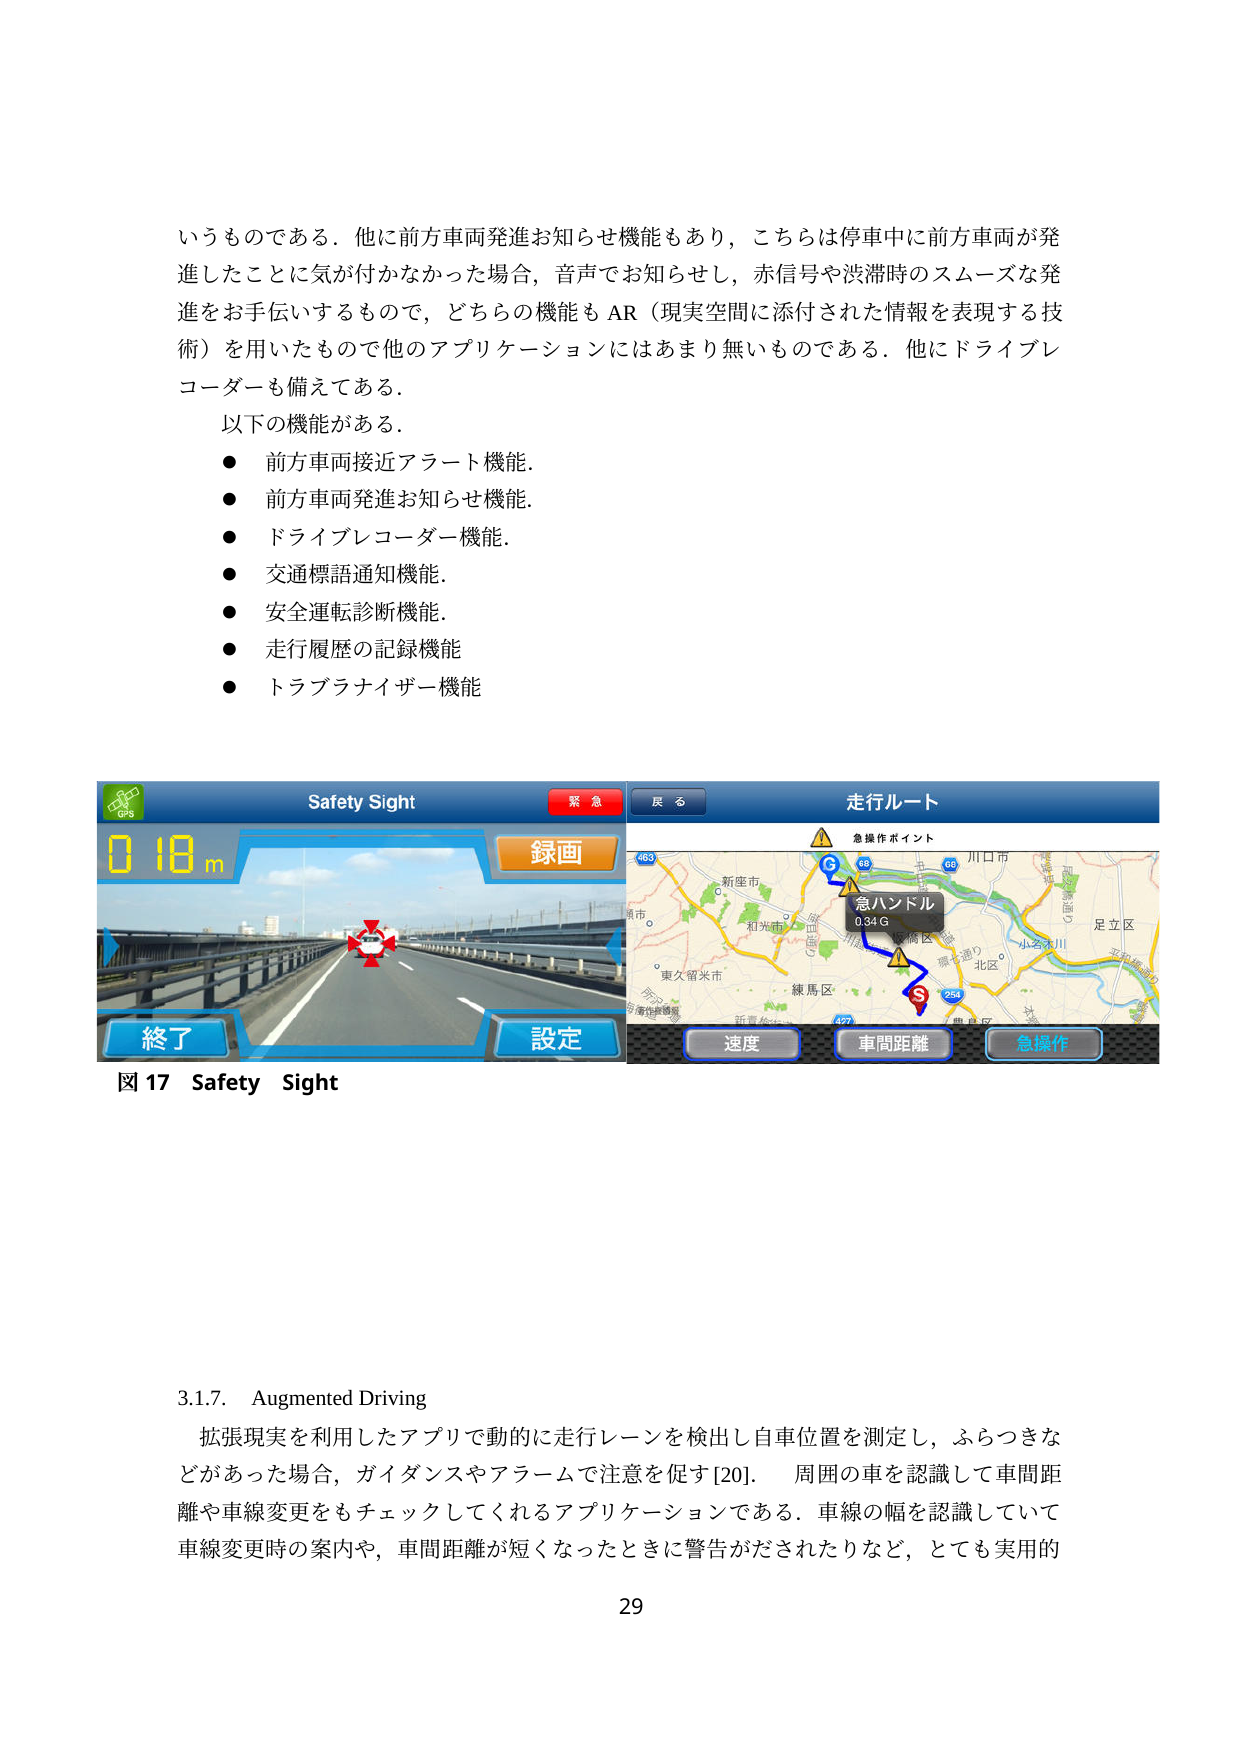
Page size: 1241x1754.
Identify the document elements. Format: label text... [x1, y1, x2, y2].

text 以下の機能がある． [177, 404, 1063, 442]
list 前方車両発進お知らせ機能． [199, 479, 1063, 517]
list トラブラナイザー機能 [199, 667, 1063, 704]
picture [96, 781, 1160, 1064]
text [177, 1417, 1063, 1567]
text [177, 217, 1063, 404]
list 安全運転診断機能． [199, 592, 1063, 629]
list 前方車両接近アラート機能． [199, 442, 1063, 479]
list ドライブレコーダー機能． [199, 517, 1063, 554]
list Augmented Driving [177, 1379, 1063, 1417]
list 交通標語通知機能． [199, 554, 1063, 592]
list 走行履歴の記録機能 [199, 629, 1063, 667]
